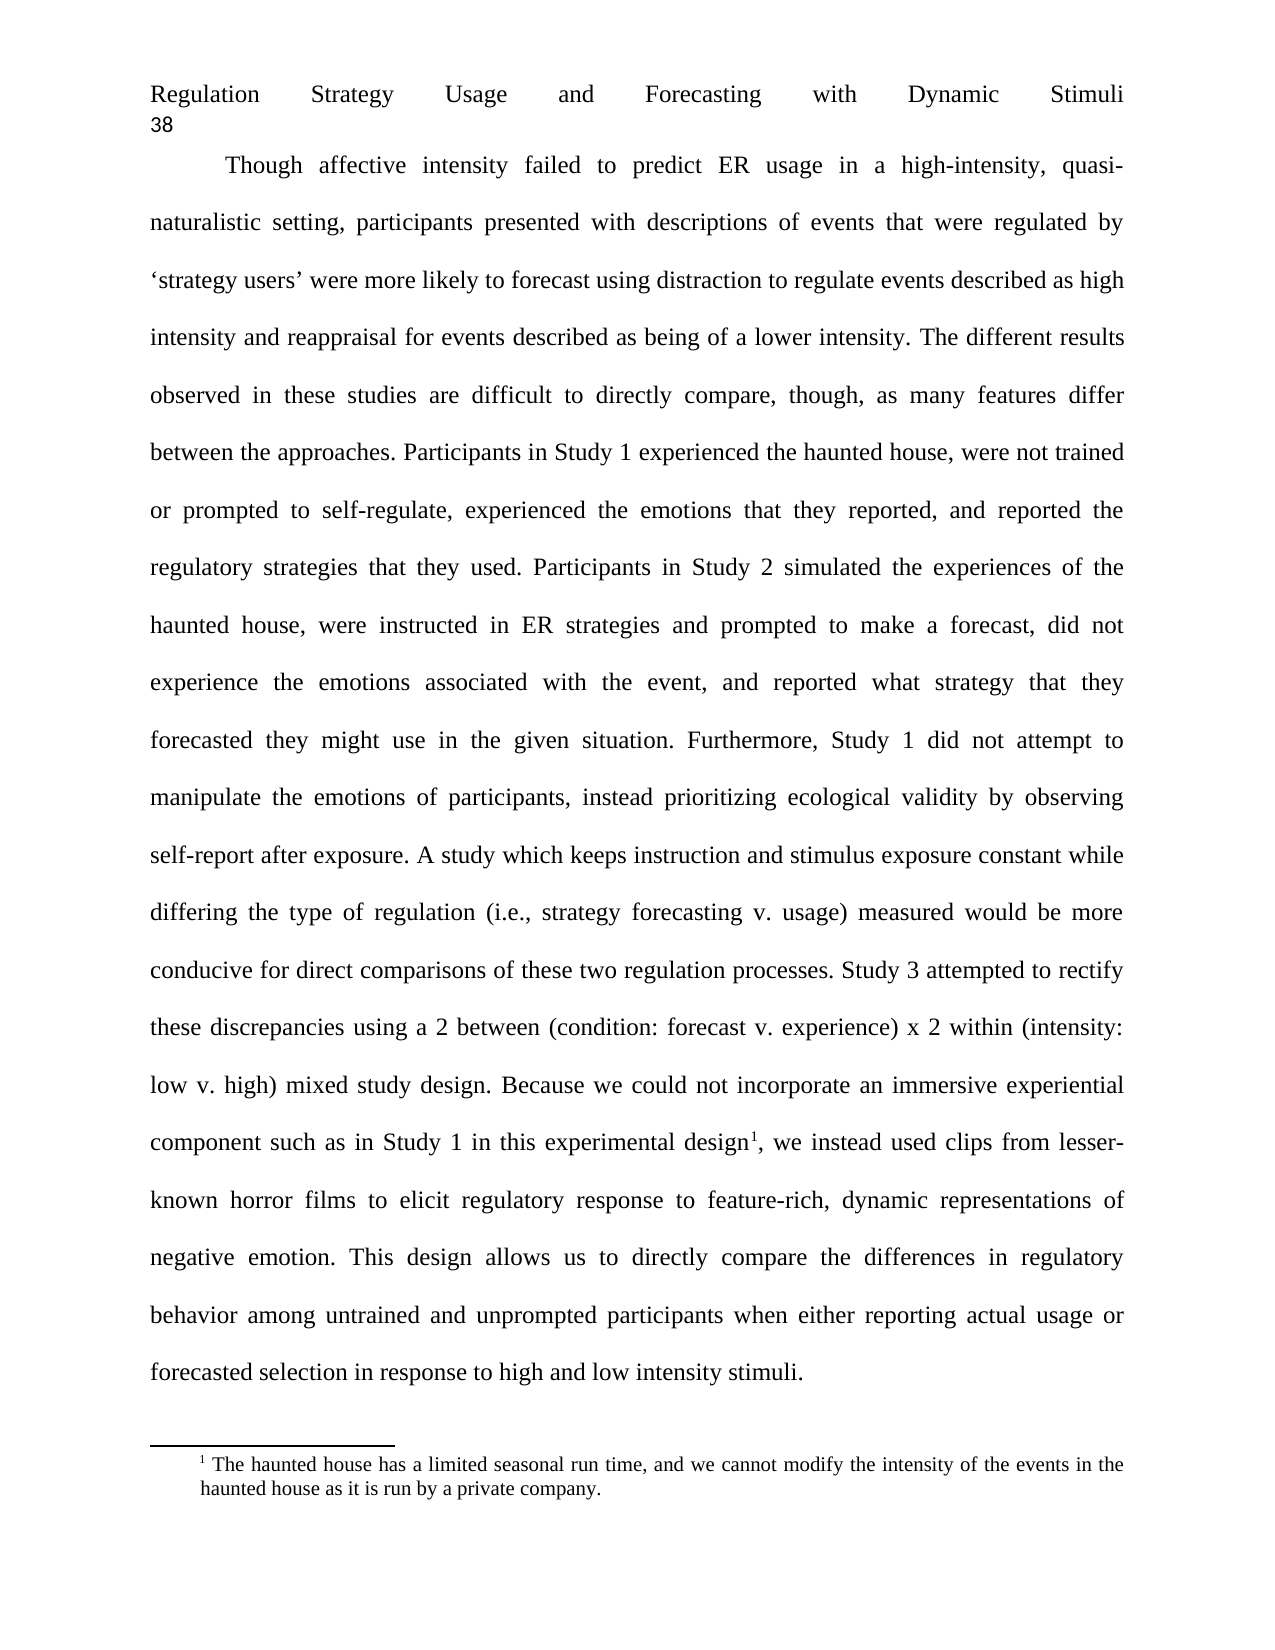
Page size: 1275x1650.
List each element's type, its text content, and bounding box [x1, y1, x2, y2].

text Though affective intensity failed to predict ER usage in a high-intensity, quasi-naturalistic setting, participants presented with descriptions of events that were regulated by ‘strategy users’ were more likely to forecast using distraction to regulate events described as high intensity and reappraisal for events described as being of a lower intensity. The different results observed in these studies are difficult to directly compare, though, as many features differ between the approaches. Participants in Study 1 experienced the haunted house, were not trained or prompted to self-regulate, experienced the emotions that they reported, and reported the regulatory strategies that they used. Participants in Study 2 simulated the experiences of the haunted house, were instructed in ER strategies and prompted to make a forecast, did not experience the emotions associated with the event, and reported what strategy that they forecasted they might use in the given situation. Furthermore, Study 1 did not attempt to manipulate the emotions of participants, instead prioritizing ecological validity by observing self-report after exposure. A study which keeps instruction and stimulus exposure constant while differing the type of regulation (i.e., strategy forecasting v. usage) measured would be more conducive for direct comparisons of these two regulation processes. Study 3 attempted to rectify these discrepancies using a 2 between (condition: forecast v. experience) x 2 within (intensity: low v. high) mixed study design. Because we could not incorporate an immersive experiential component such as in Study 1 in this experimental design, we instead used clips from lesser-known horror films to elicit regulatory response to feature-rich, dynamic representations of negative emotion. This design allows us to directly compare the differences in regulatory behavior among untrained and unprompted participants when either reporting actual usage or forecasted selection in response to high and low intensity stimuli. [150, 150, 1125, 1386]
